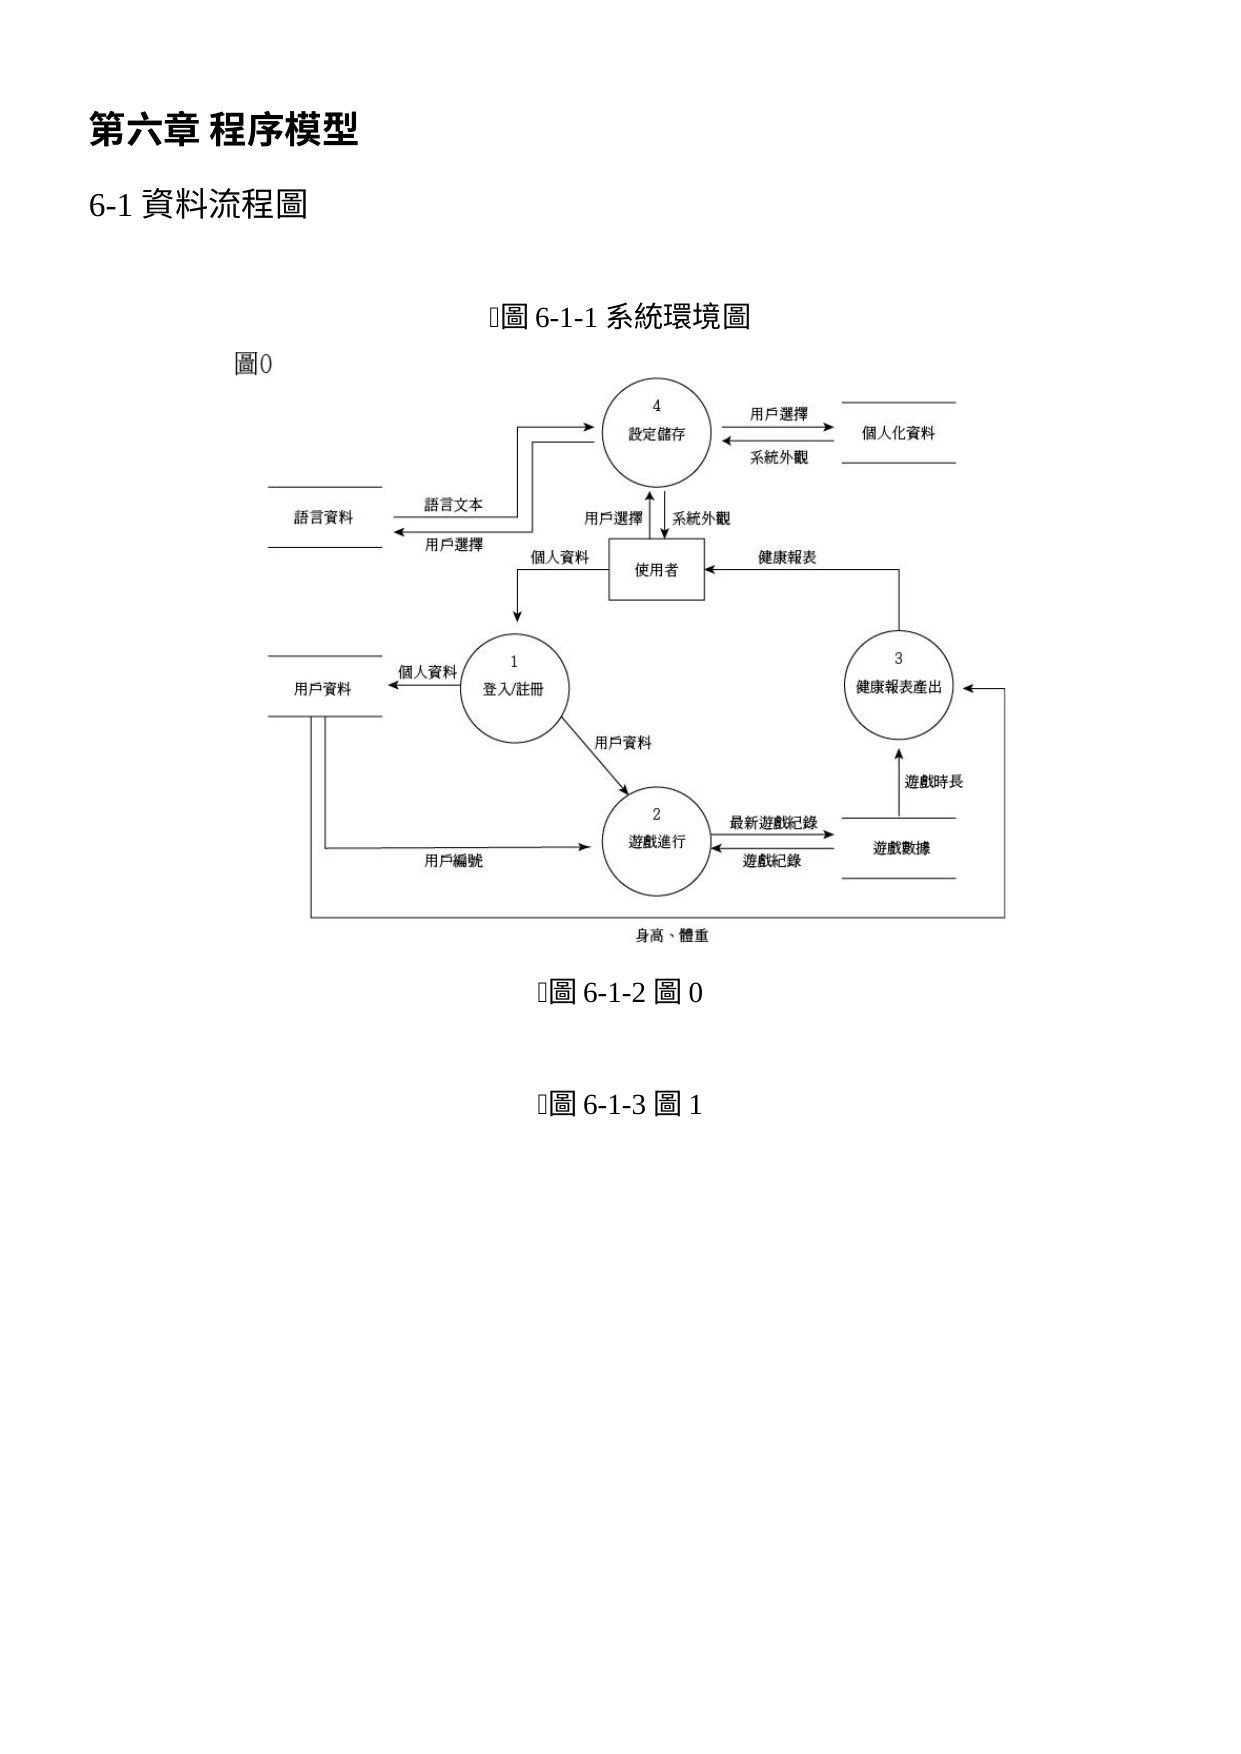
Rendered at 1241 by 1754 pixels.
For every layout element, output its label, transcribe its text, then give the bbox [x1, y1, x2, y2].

text 圖6-1-2 圖0 [89, 952, 1152, 1027]
text 第六章 程序模型 [89, 89, 1152, 164]
text 6-1 資料流程圖 [89, 164, 1152, 239]
text 圖6-1-1 系統環境圖 [89, 277, 1152, 352]
picture [234, 352, 1006, 943]
text 圖6-1-3 圖1 [89, 1064, 1152, 1139]
